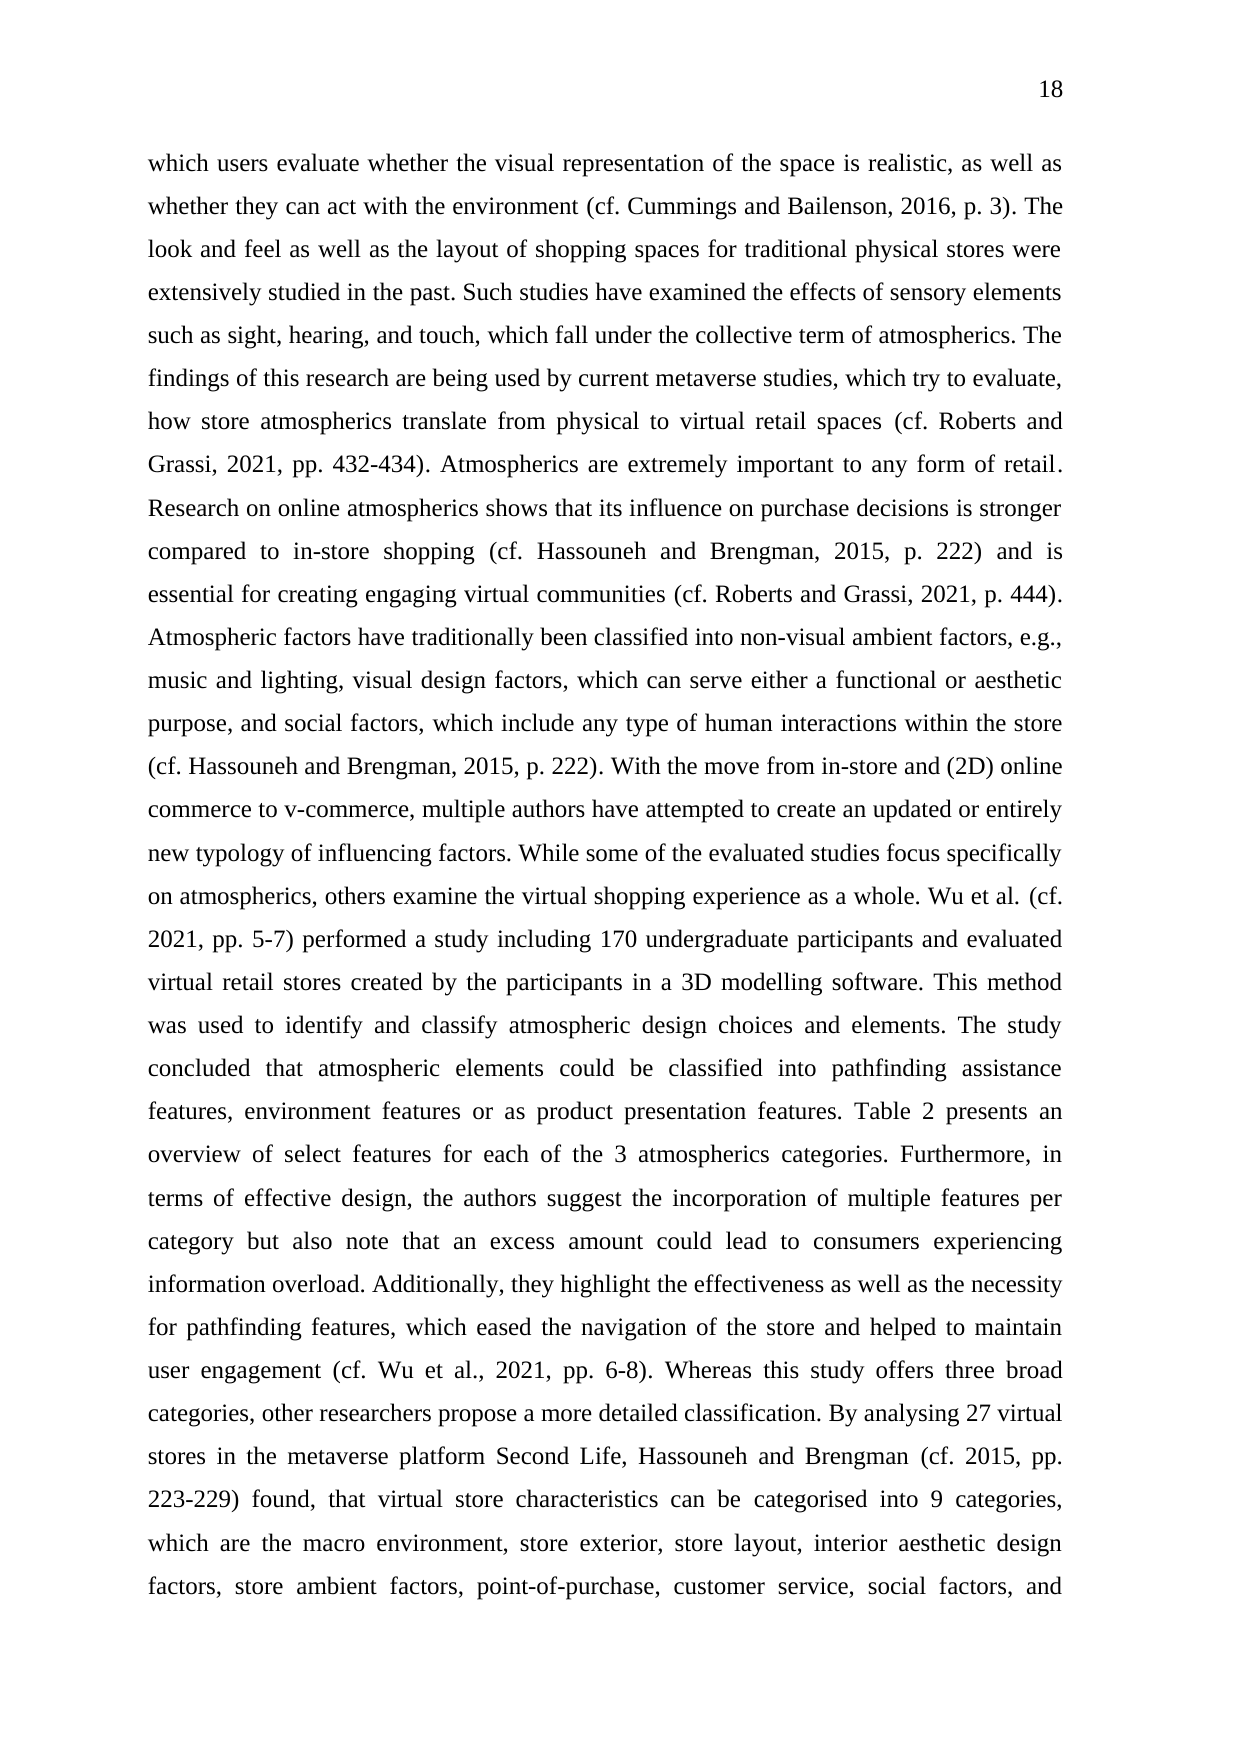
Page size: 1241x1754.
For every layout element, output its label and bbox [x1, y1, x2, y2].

text [148, 148, 1063, 1599]
